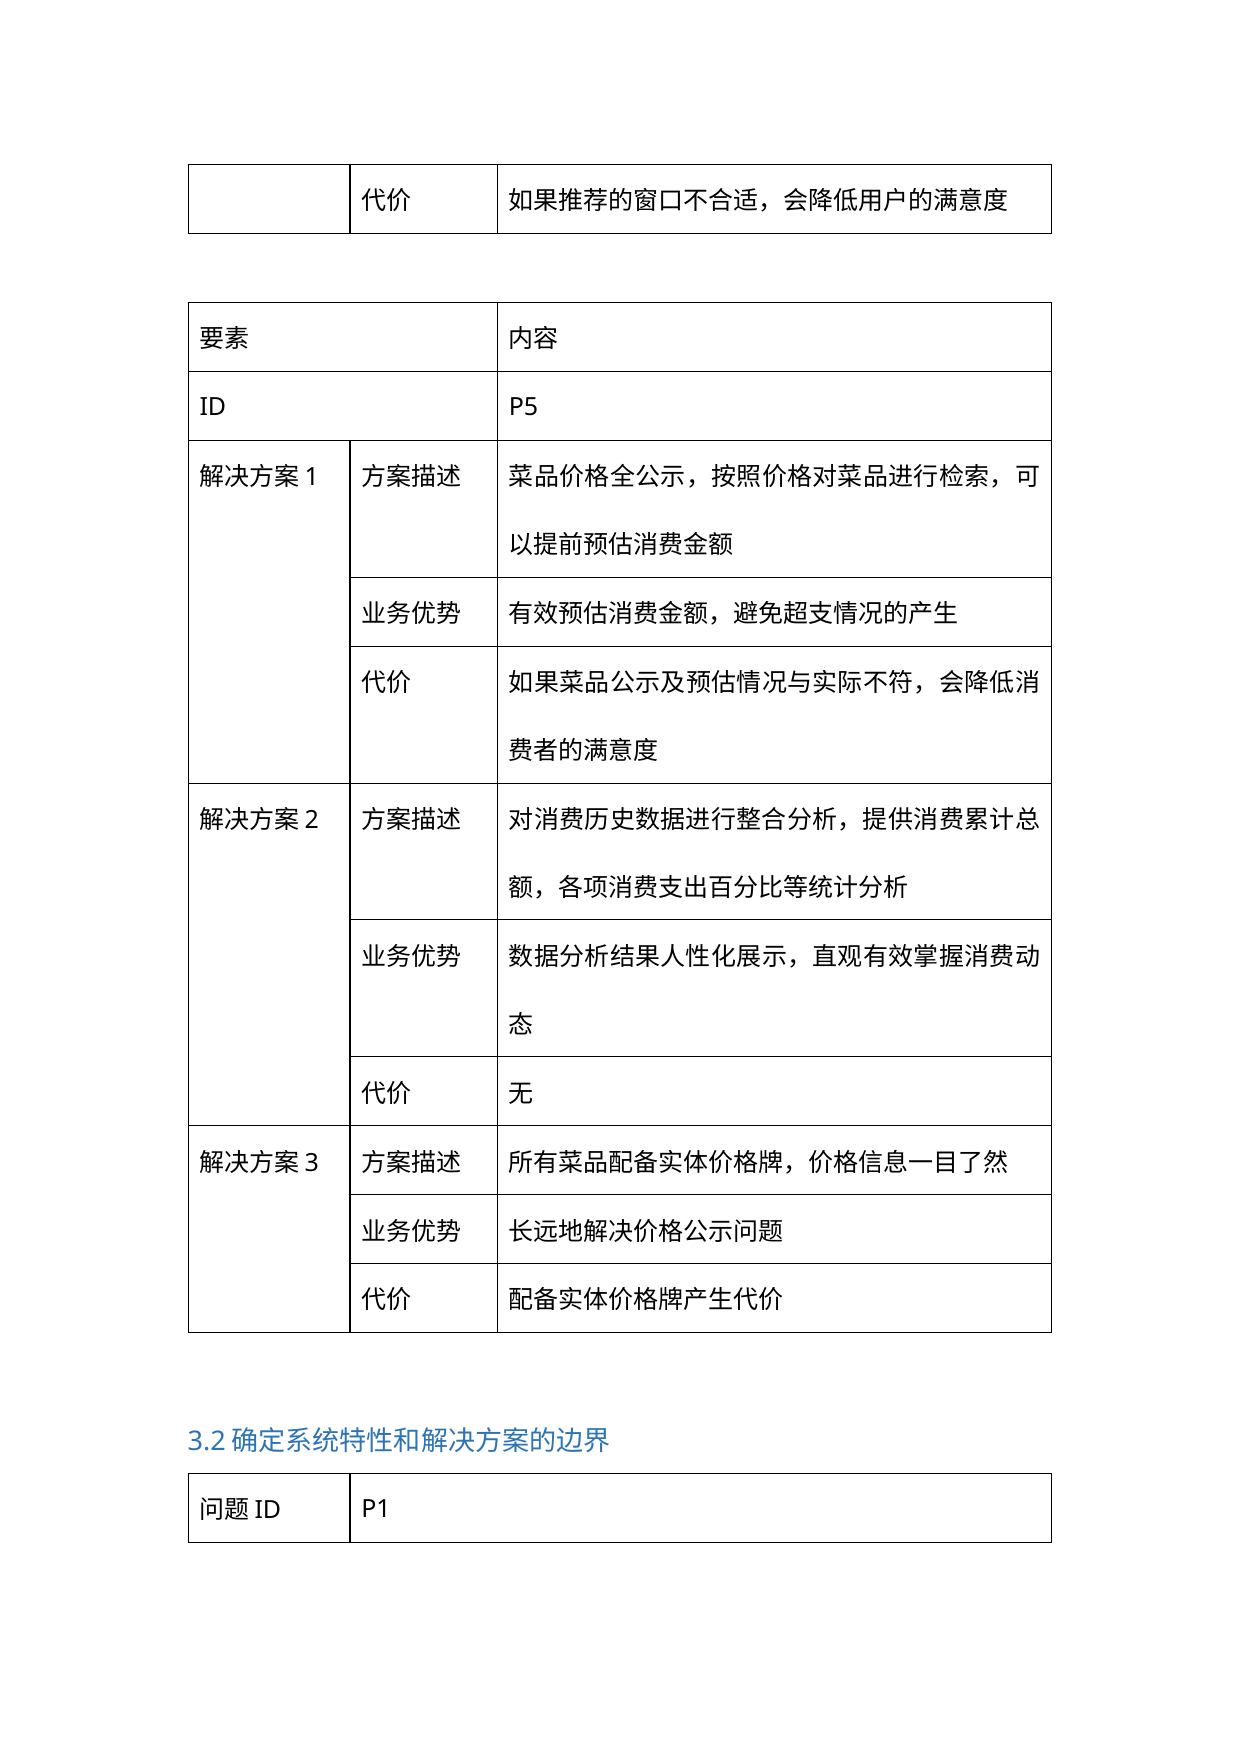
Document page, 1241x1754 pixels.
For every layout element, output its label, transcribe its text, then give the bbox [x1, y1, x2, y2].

table_cell 业务优势 [351, 578, 497, 646]
table_cell 配备实体价格牌产生代价 [498, 1264, 1051, 1332]
table_cell 如果菜品公示及预估情况与实际不符，会降低消费者的满意度 [498, 647, 1051, 782]
table_cell 代价 [351, 647, 497, 782]
table_cell 解决方案3 [189, 1126, 349, 1332]
table_header P1 [351, 1474, 1051, 1542]
table_cell 方案描述 [351, 441, 497, 577]
table_cell 无 [498, 1057, 1051, 1125]
table_cell 方案描述 [351, 1126, 497, 1194]
table_cell 方案描述 [351, 784, 497, 919]
table_cell 代价 [351, 1057, 497, 1125]
table_header 问题ID [189, 1474, 349, 1542]
subtitle 3.2确定系统特性和解决方案的边界 [187, 1405, 1053, 1473]
table_cell 业务优势 [351, 1195, 497, 1263]
table_cell 代价 [351, 1264, 497, 1332]
table_cell ID [189, 372, 497, 440]
table_header 要素 [189, 303, 497, 371]
table_cell 解决方案1 [189, 441, 349, 782]
table_cell 有效预估消费金额，避免超支情况的产生 [498, 578, 1051, 646]
table_cell 对消费历史数据进行整合分析，提供消费累计总额，各项消费支出百分比等统计分析 [498, 784, 1051, 919]
table_cell 解决方案2 [189, 784, 349, 1125]
table_cell 所有菜品配备实体价格牌，价格信息一目了然 [498, 1126, 1051, 1194]
table_cell 业务优势 [351, 920, 497, 1056]
table_cell 如果推荐的窗口不合适，会降低用户的满意度 [498, 165, 1051, 233]
table_cell P5 [498, 372, 1051, 440]
table_header 内容 [498, 303, 1051, 371]
table_cell 菜品价格全公示，按照价格对菜品进行检索，可以提前预估消费金额 [498, 441, 1051, 577]
table_cell 长远地解决价格公示问题 [498, 1195, 1051, 1263]
table_cell 代价 [351, 165, 497, 233]
table_cell 数据分析结果人性化展示，直观有效掌握消费动态 [498, 920, 1051, 1056]
